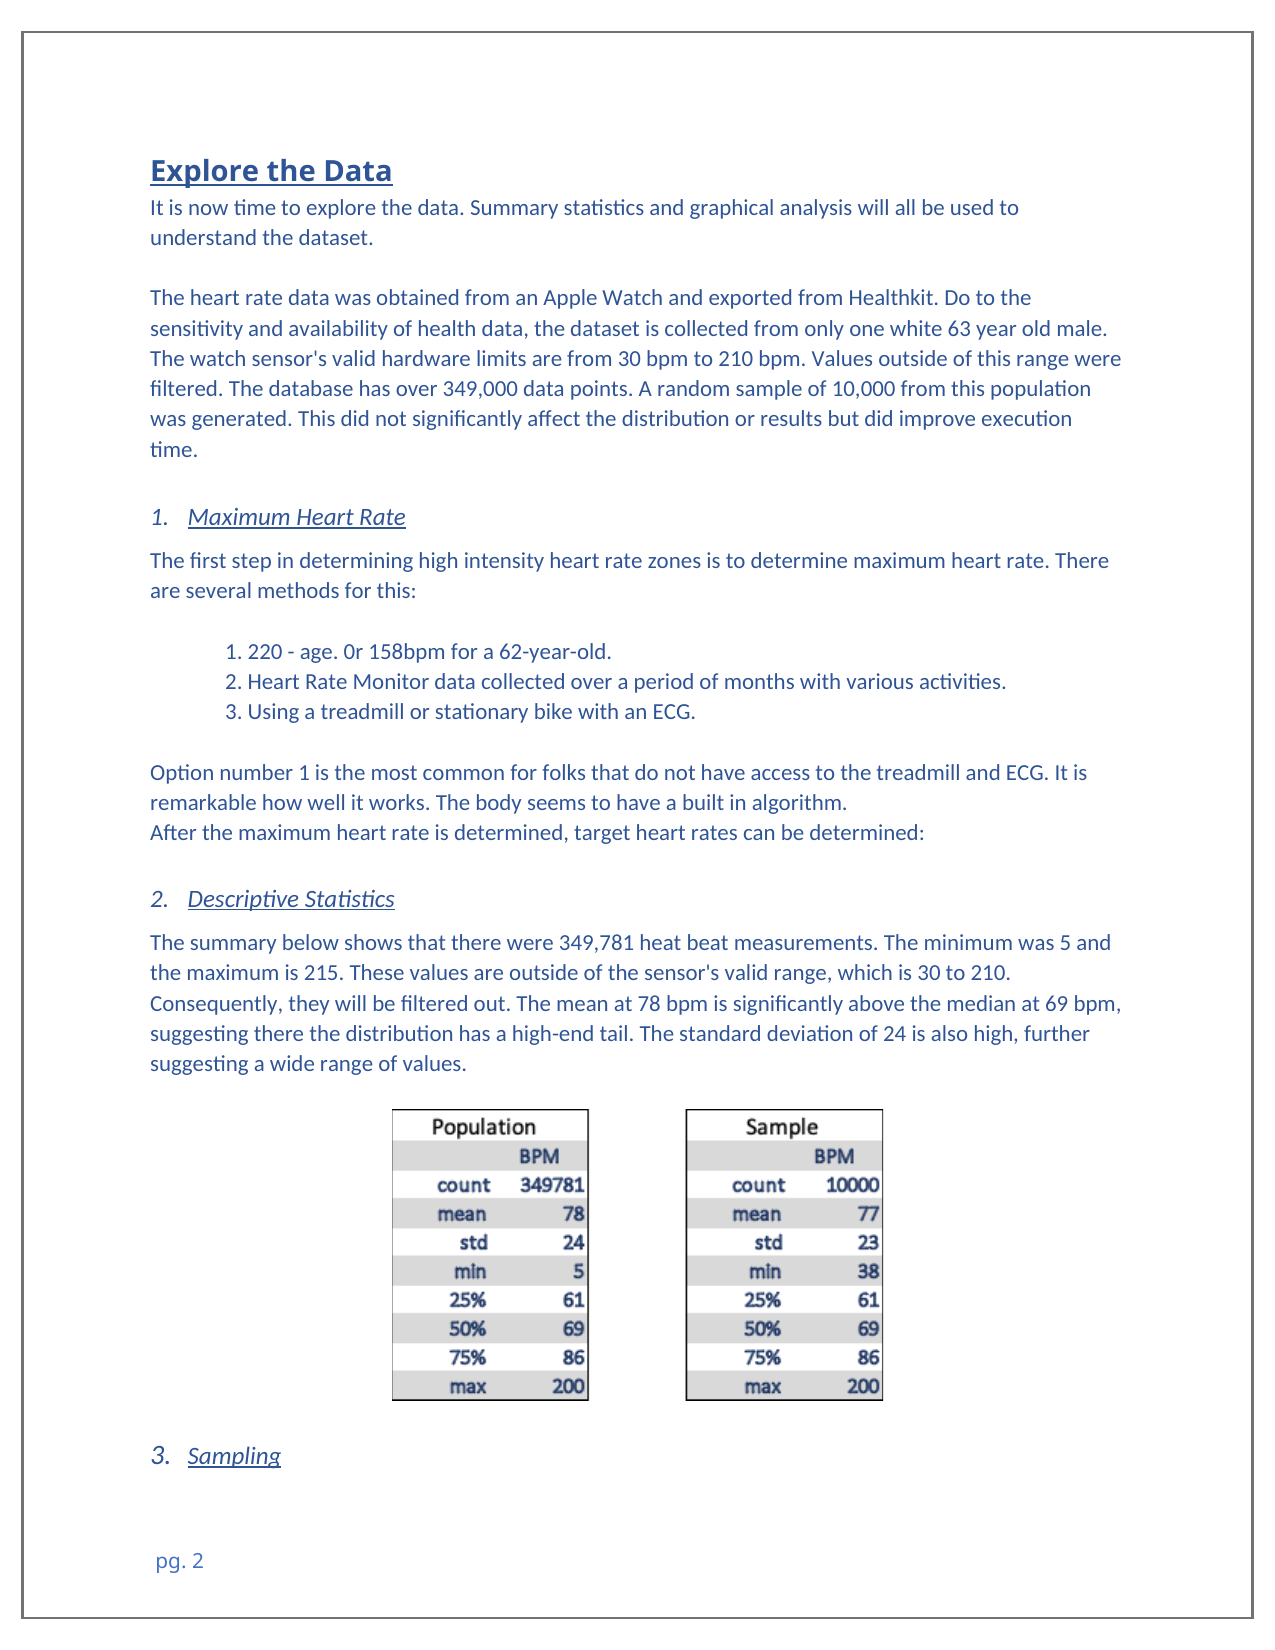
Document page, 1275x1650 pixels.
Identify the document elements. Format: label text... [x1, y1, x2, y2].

text After the maximum heart rate is determined, target heart rates can be determined: [150, 818, 1125, 846]
subtitle Descriptive Statistics [150, 883, 1125, 913]
text 3. Using a treadmill or stationary bike with an ECG. [225, 697, 1125, 725]
text The heart rate data was obtained from an Apple Watch and exported from Healthkit. Do to the sensitivity and availability of health data, the dataset is collected from only one white 63 year old male. The watch sensor's valid hardware limits are from 30 bpm to 210 bpm. Values outside of this range were filtered. The database has over 349,000 data points. A random sample of 10,000 from this population was generated. This did not significantly affect the distribution or results but did improve execution time. [150, 283, 1125, 464]
subtitle Sampling [150, 1437, 1125, 1471]
subtitle Maximum Heart Rate [150, 501, 1125, 531]
text 1. 220 - age. 0r 158bpm for a 62-year-old. [225, 637, 1125, 665]
text 2. Heart Rate Monitor data collected over a period of months with various activities. [225, 667, 1125, 695]
text Option number 1 is the most common for folks that do not have access to the treadmill and ECG. It is remarkable how well it works. The body seems to have a built in algorithm. [150, 758, 1125, 816]
subtitle Explore the Data [150, 150, 1125, 190]
text It is now time to explore the data. Summary statistics and graphical analysis will all be used to understand the dataset. [150, 193, 1125, 251]
text The first step in determining high intensity heart rate zones is to determine maximum heart rate. There are several methods for this: [150, 546, 1125, 604]
picture [392, 1109, 884, 1401]
text The summary below shows that there were 349,781 heat beat measurements. The minimum was 5 and the maximum is 215. These values are outside of the sensor's valid range, which is 30 to 210. Consequently, they will be filtered out. The mean at 78 bpm is significantly above the median at 69 bpm, suggesting there the distribution has a high-end tail. The standard deviation of 24 is also high, further suggesting a wide range of values. [150, 928, 1125, 1077]
